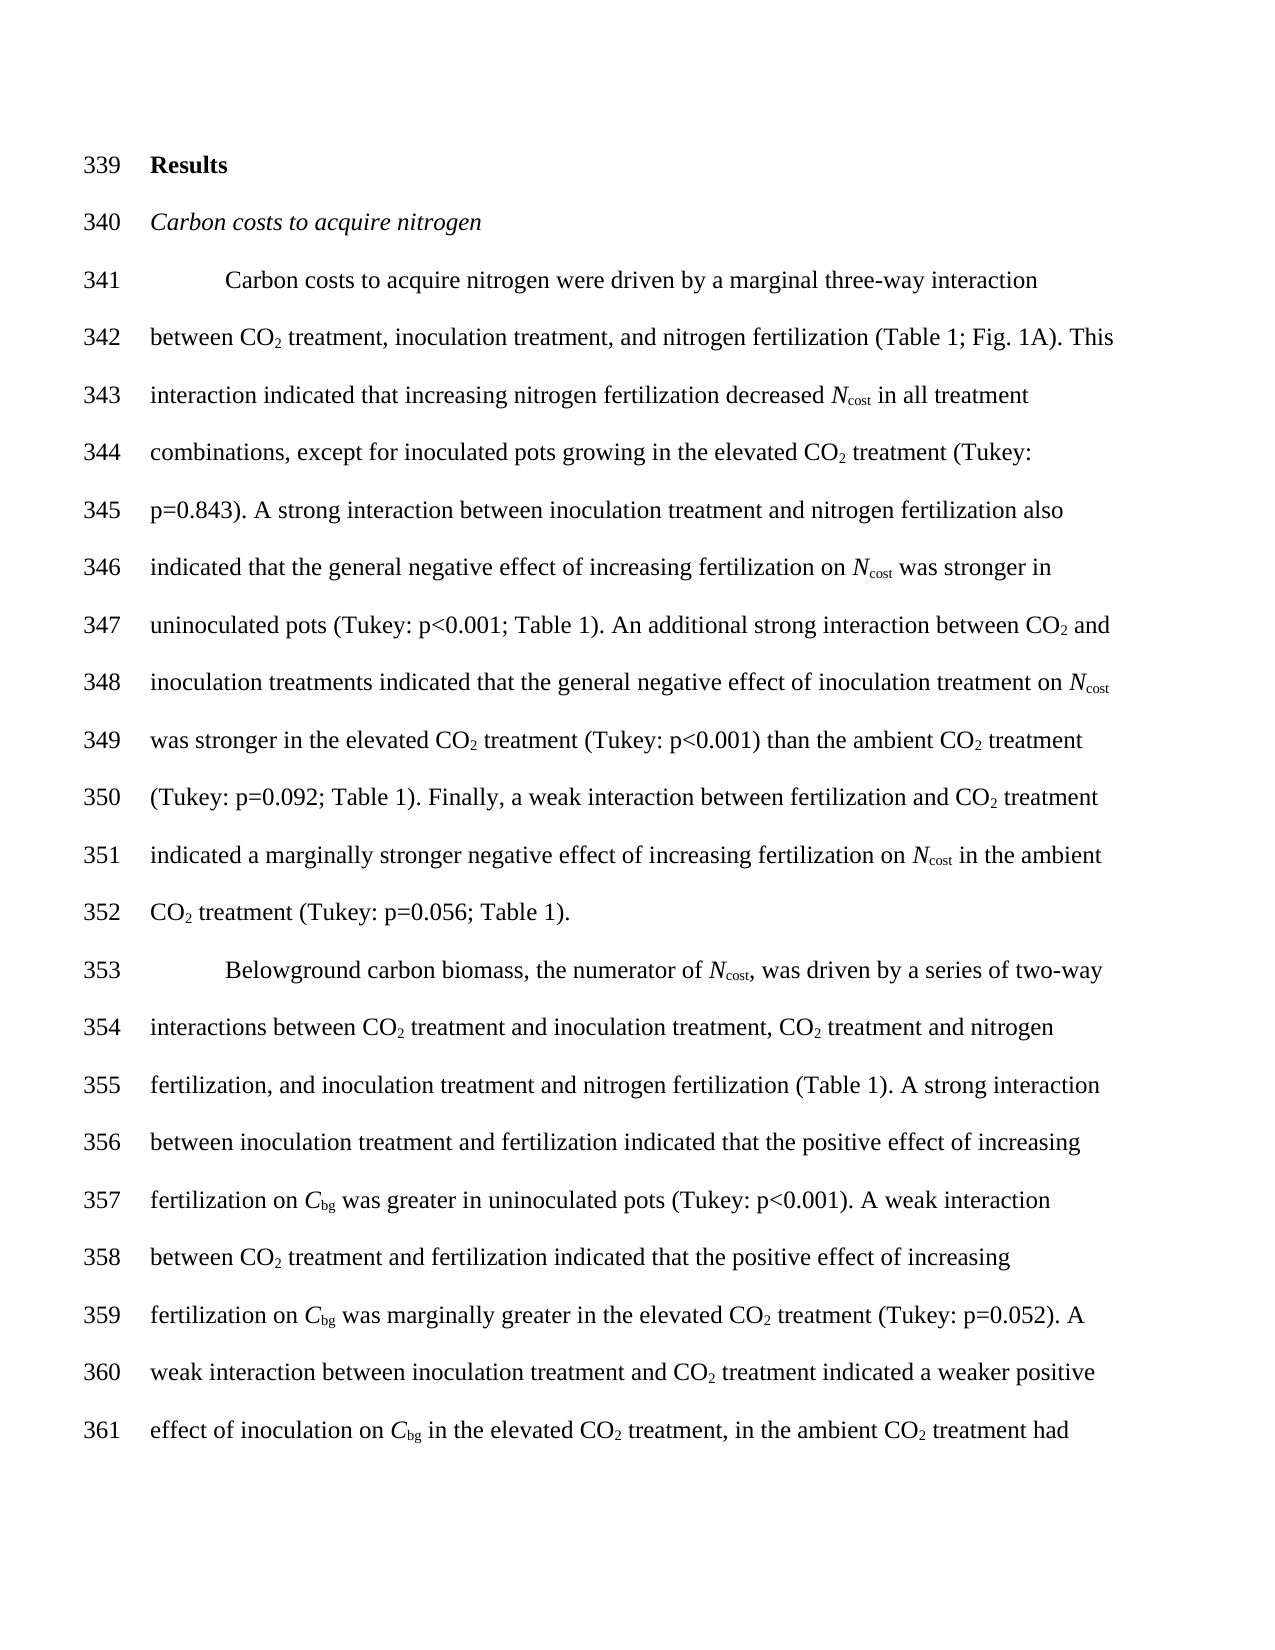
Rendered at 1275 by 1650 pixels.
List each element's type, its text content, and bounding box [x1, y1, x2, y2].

text Carbon costs to acquire nitrogen were driven by a marginal three-way interaction between CO2 treatment, inoculation treatment, and nitrogen fertilization (Table 1; Fig. 1A). This interaction indicated that increasing nitrogen fertilization decreased Ncost in all treatment combinations, except for inoculated pots growing in the elevated CO2 treatment (Tukey: p=0.843). A strong interaction between inoculation treatment and nitrogen fertilization also indicated that the general negative effect of increasing fertilization on Ncost was stronger in uninoculated pots (Tukey: p<0.001; Table 1). An additional strong interaction between CO2 and inoculation treatments indicated that the general negative effect of inoculation treatment on Ncost was stronger in the elevated CO2 treatment (Tukey: p<0.001) than the ambient CO2 treatment (Tukey: p=0.092; Table 1). Finally, a weak interaction between fertilization and CO2 treatment indicated a marginally stronger negative effect of increasing fertilization on Ncost in the ambient CO2 treatment (Tukey: p=0.056; Table 1). [150, 265, 1125, 926]
text Results [150, 150, 1125, 179]
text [150, 955, 1125, 1444]
text Carbon costs to acquire nitrogen [150, 207, 1125, 236]
